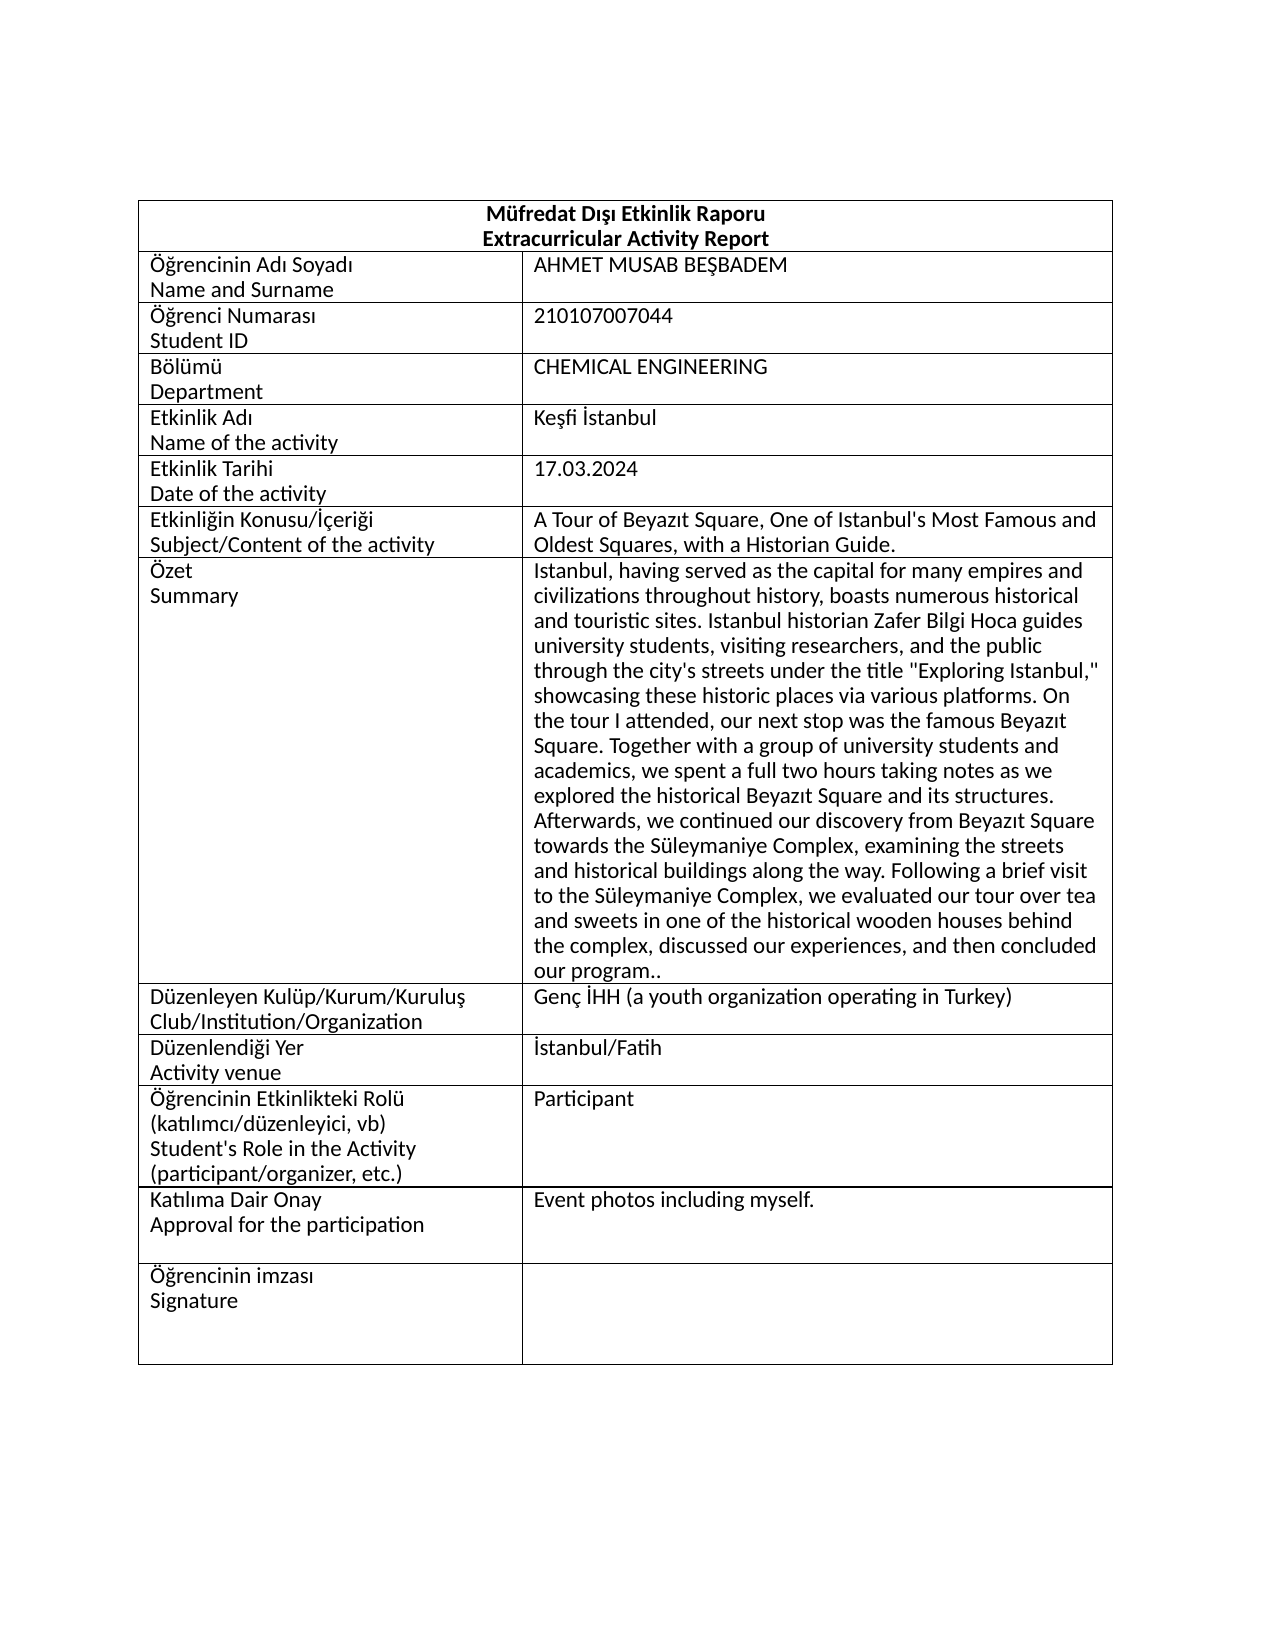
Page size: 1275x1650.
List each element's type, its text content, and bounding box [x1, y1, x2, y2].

table_cell 17.03.2024 [523, 456, 1112, 506]
table_cell Etkinlik Adı Name of the activity [139, 405, 522, 455]
table_cell Etkinliğin Konusu/İçeriği Subject/Content of the activity [139, 507, 522, 557]
table_cell Düzenleyen Kulüp/Kurum/Kuruluş Club/Institution/Organization [139, 984, 522, 1034]
table_cell Düzenlendiği Yer Activity venue [139, 1035, 522, 1085]
table_cell Keşfi İstanbul [523, 405, 1112, 455]
table_cell Participant [523, 1086, 1112, 1186]
table_cell Etkinlik Tarihi Date of the activity [139, 456, 522, 506]
table_cell Genç İHH (a youth organization operating in Turkey) [523, 984, 1112, 1034]
table_cell İstanbul/Fatih [523, 1035, 1112, 1085]
table_cell Event photos including myself. [523, 1188, 1112, 1262]
table_cell [523, 1264, 1112, 1363]
table_cell Öğrenci Numarası Student ID [139, 303, 522, 353]
table_header Müfredat Dışı Etkinlik Raporu Extracurricular Activity Report [139, 201, 1112, 251]
table_cell CHEMICAL ENGINEERING [523, 354, 1112, 404]
table_cell Özet Summary [139, 558, 522, 983]
table_cell Öğrencinin imzası Signature [139, 1264, 522, 1363]
table_cell Katılıma Dair Onay Approval for the participation [139, 1188, 522, 1262]
table_cell Bölümü Department [139, 354, 522, 404]
table_cell Öğrencinin Adı Soyadı Name and Surname [139, 252, 522, 302]
table_cell 210107007044 [523, 303, 1112, 353]
table_cell Istanbul, having served as the capital for many empires and civilizations throughout history, boasts numerous historical and touristic sites. Istanbul historian Zafer Bilgi Hoca guides university students, visiting researchers, and the public through the city's streets under the title "Exploring Istanbul," showcasing these historic places via various platforms. On the tour I attended, our next stop was the famous Beyazıt Square. Together with a group of university students and academics, we spent a full two hours taking notes as we explored the historical Beyazıt Square and its structures. Afterwards, we continued our discovery from Beyazıt Square towards the Süleymaniye Complex, examining the streets and historical buildings along the way. Following a brief visit to the Süleymaniye Complex, we evaluated our tour over tea and sweets in one of the historical wooden houses behind the complex, discussed our experiences, and then concluded our program.. [523, 558, 1112, 983]
table_cell Öğrencinin Etkinlikteki Rolü (katılımcı/düzenleyici, vb) Student's Role in the Activity (participant/organizer, etc.) [139, 1086, 522, 1186]
table_cell AHMET MUSAB BEŞBADEM [523, 252, 1112, 302]
table_cell A Tour of Beyazıt Square, One of Istanbul's Most Famous and Oldest Squares, with a Historian Guide. [523, 507, 1112, 557]
